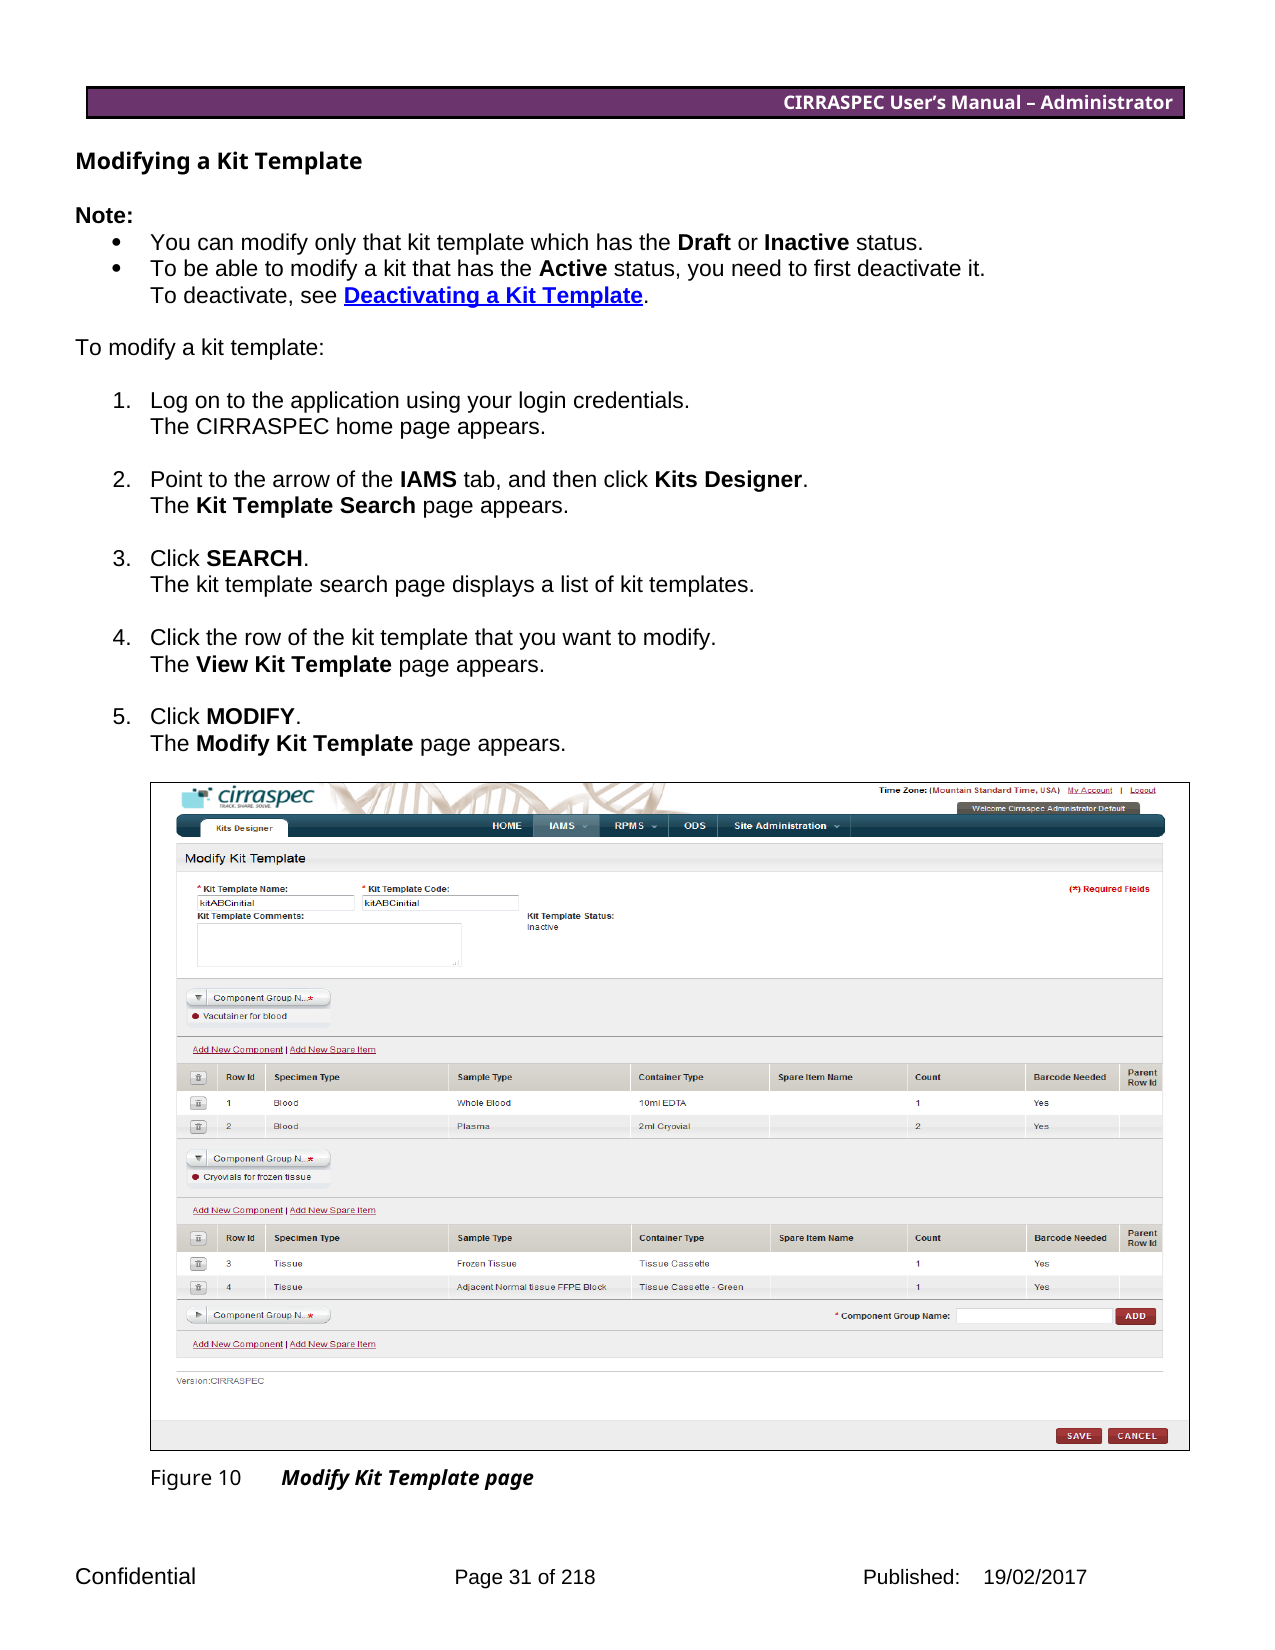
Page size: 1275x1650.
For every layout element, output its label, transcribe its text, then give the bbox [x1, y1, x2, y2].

list Point to the arrow of the IAMS tab, and then click Kits Designer. [112, 466, 1124, 492]
text Modify Kit Template page [150, 1463, 1181, 1492]
list Click SEARCH. [112, 545, 1124, 571]
text The CIRRASPEC home page appears. [150, 413, 1124, 440]
picture [151, 783, 1189, 1450]
text The Kit Template Search page appears. [150, 492, 1124, 519]
text The Modify Kit Template page appears. [75, 729, 1181, 756]
text Note: [75, 202, 1181, 229]
text To deactivate, see Deactivating a Kit Template. [150, 282, 1181, 308]
list Click MODIFY. [112, 703, 1124, 729]
list You can modify only that kit template which has the Draft or Inactive status. [112, 229, 1181, 255]
text The View Kit Template page appears. [150, 651, 1124, 677]
text To modify a kit template: [75, 334, 1181, 361]
list Click the row of the kit template that you want to modify. [112, 624, 1124, 651]
list Log on to the application using your login credentials. [112, 387, 1124, 413]
subtitle Modifying a Kit Template [75, 145, 1181, 176]
text The kit template search page displays a list of kit templates. [150, 571, 1124, 624]
list To be able to modify a kit that has the Active status, you need to first deactivate it. [112, 255, 1181, 282]
